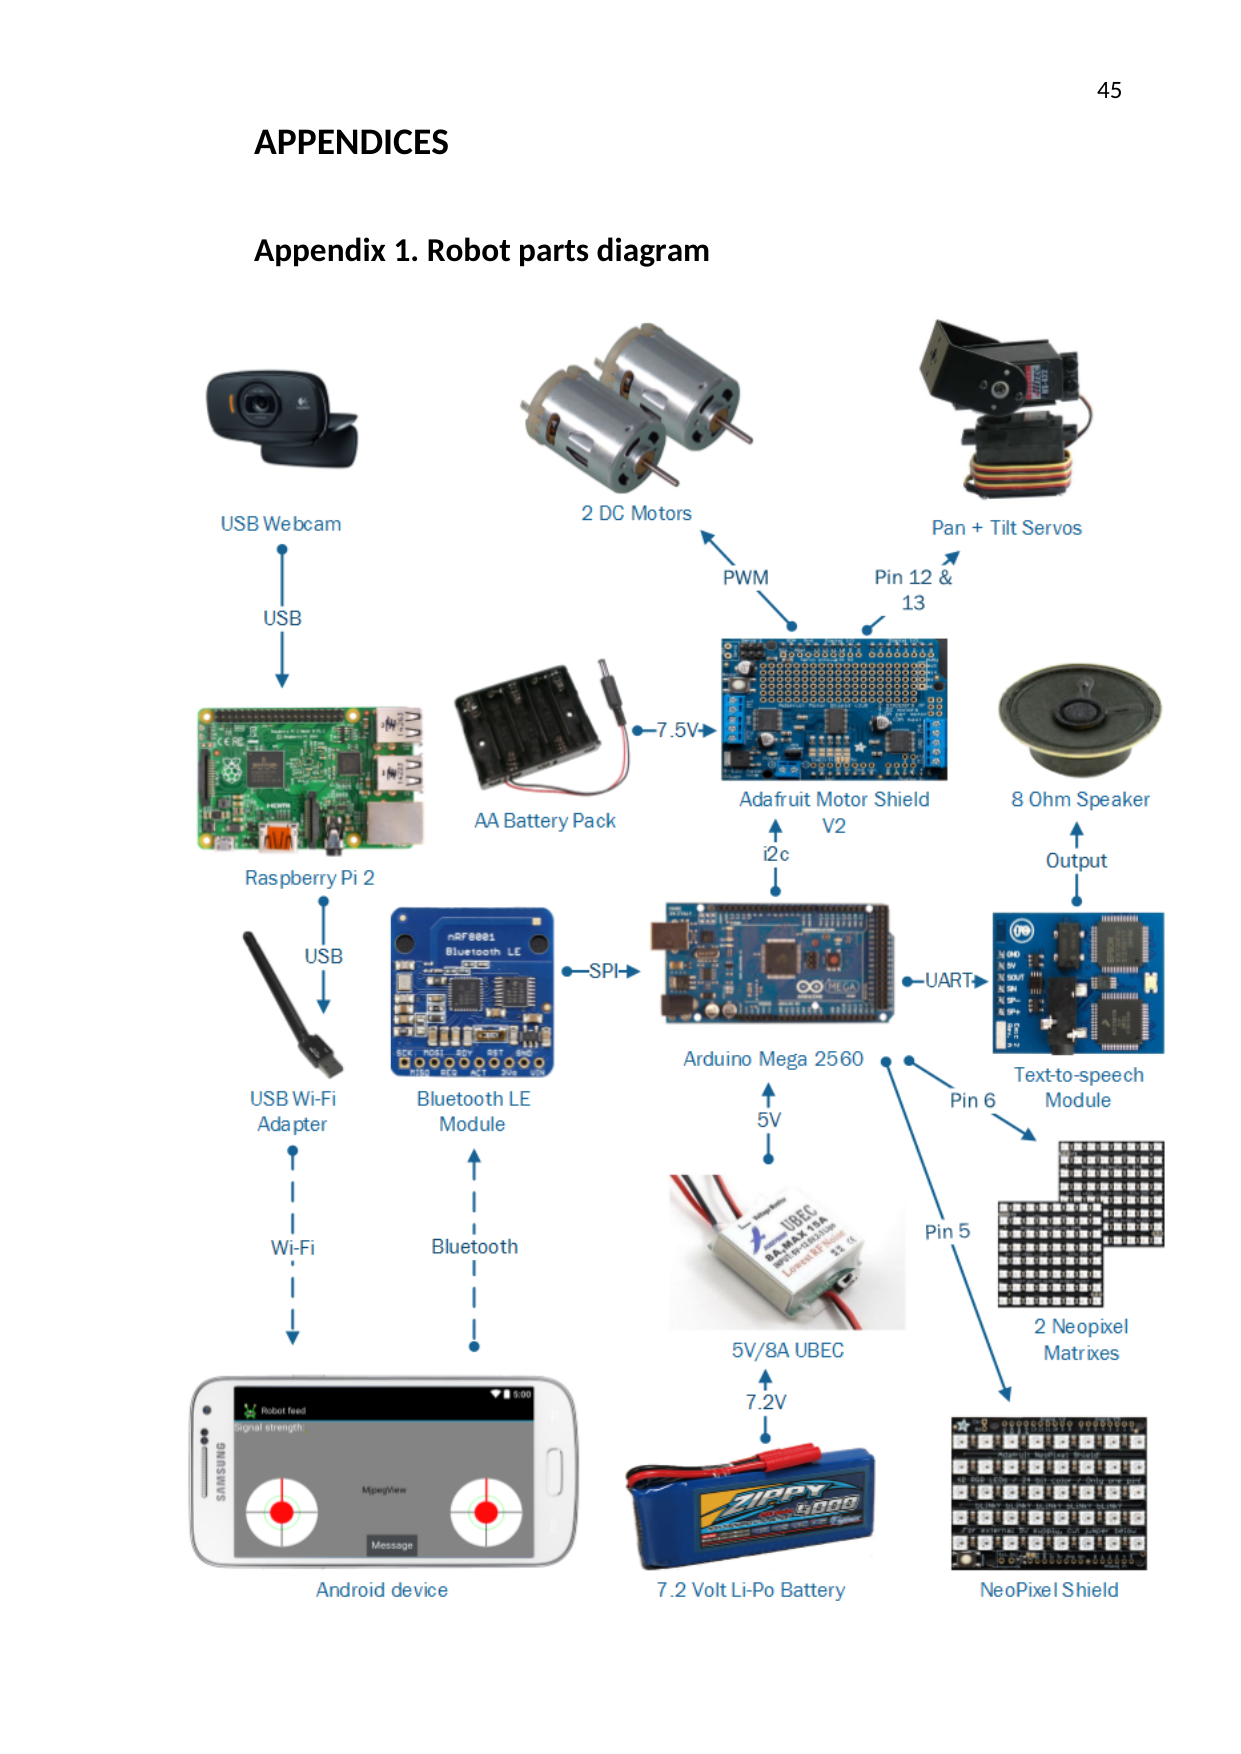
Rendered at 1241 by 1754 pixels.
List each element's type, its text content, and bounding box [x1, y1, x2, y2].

picture [182, 306, 1166, 1613]
subtitle Appendix 1. Robot parts diagram [254, 228, 1122, 269]
subtitle Appendices [254, 118, 1122, 164]
